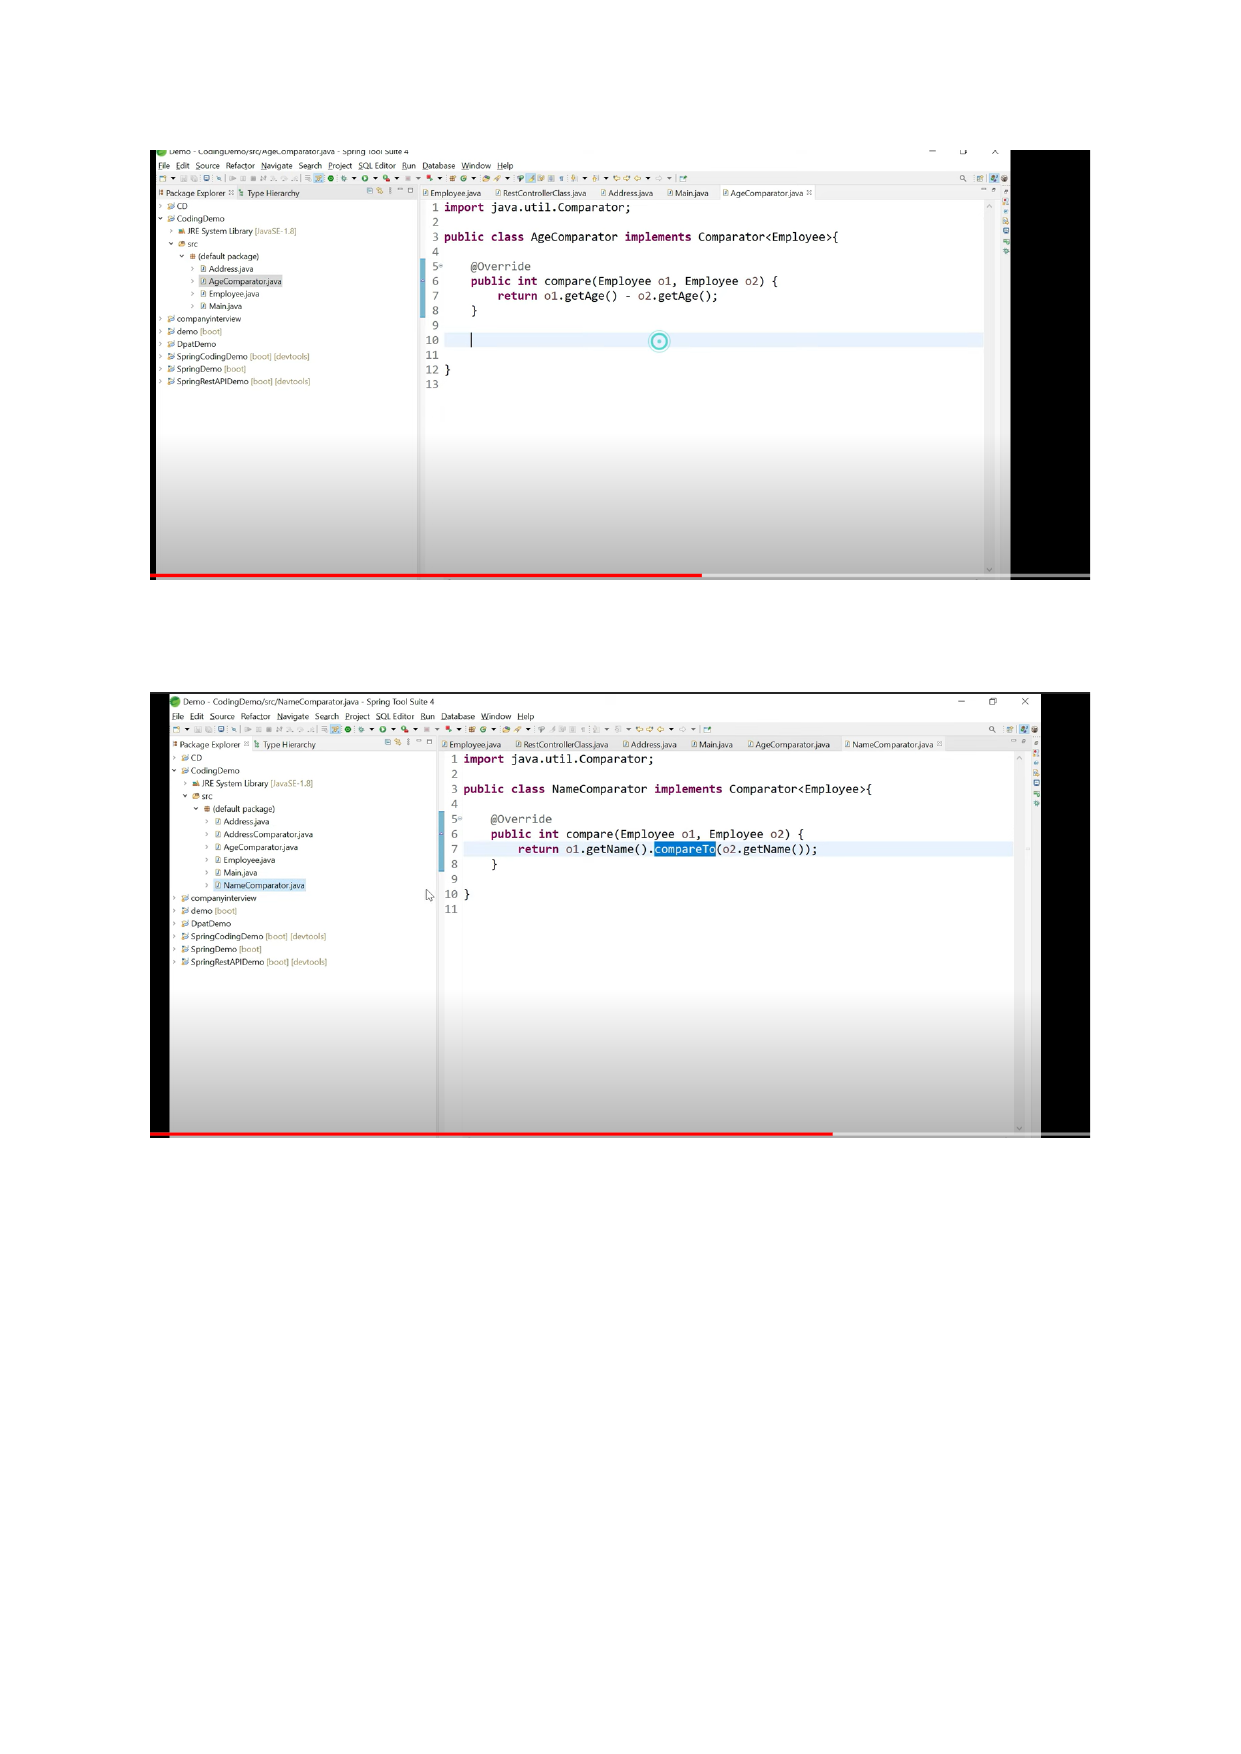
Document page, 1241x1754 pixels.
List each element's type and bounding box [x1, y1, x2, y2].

picture [150, 150, 1091, 580]
picture [150, 692, 1091, 1138]
